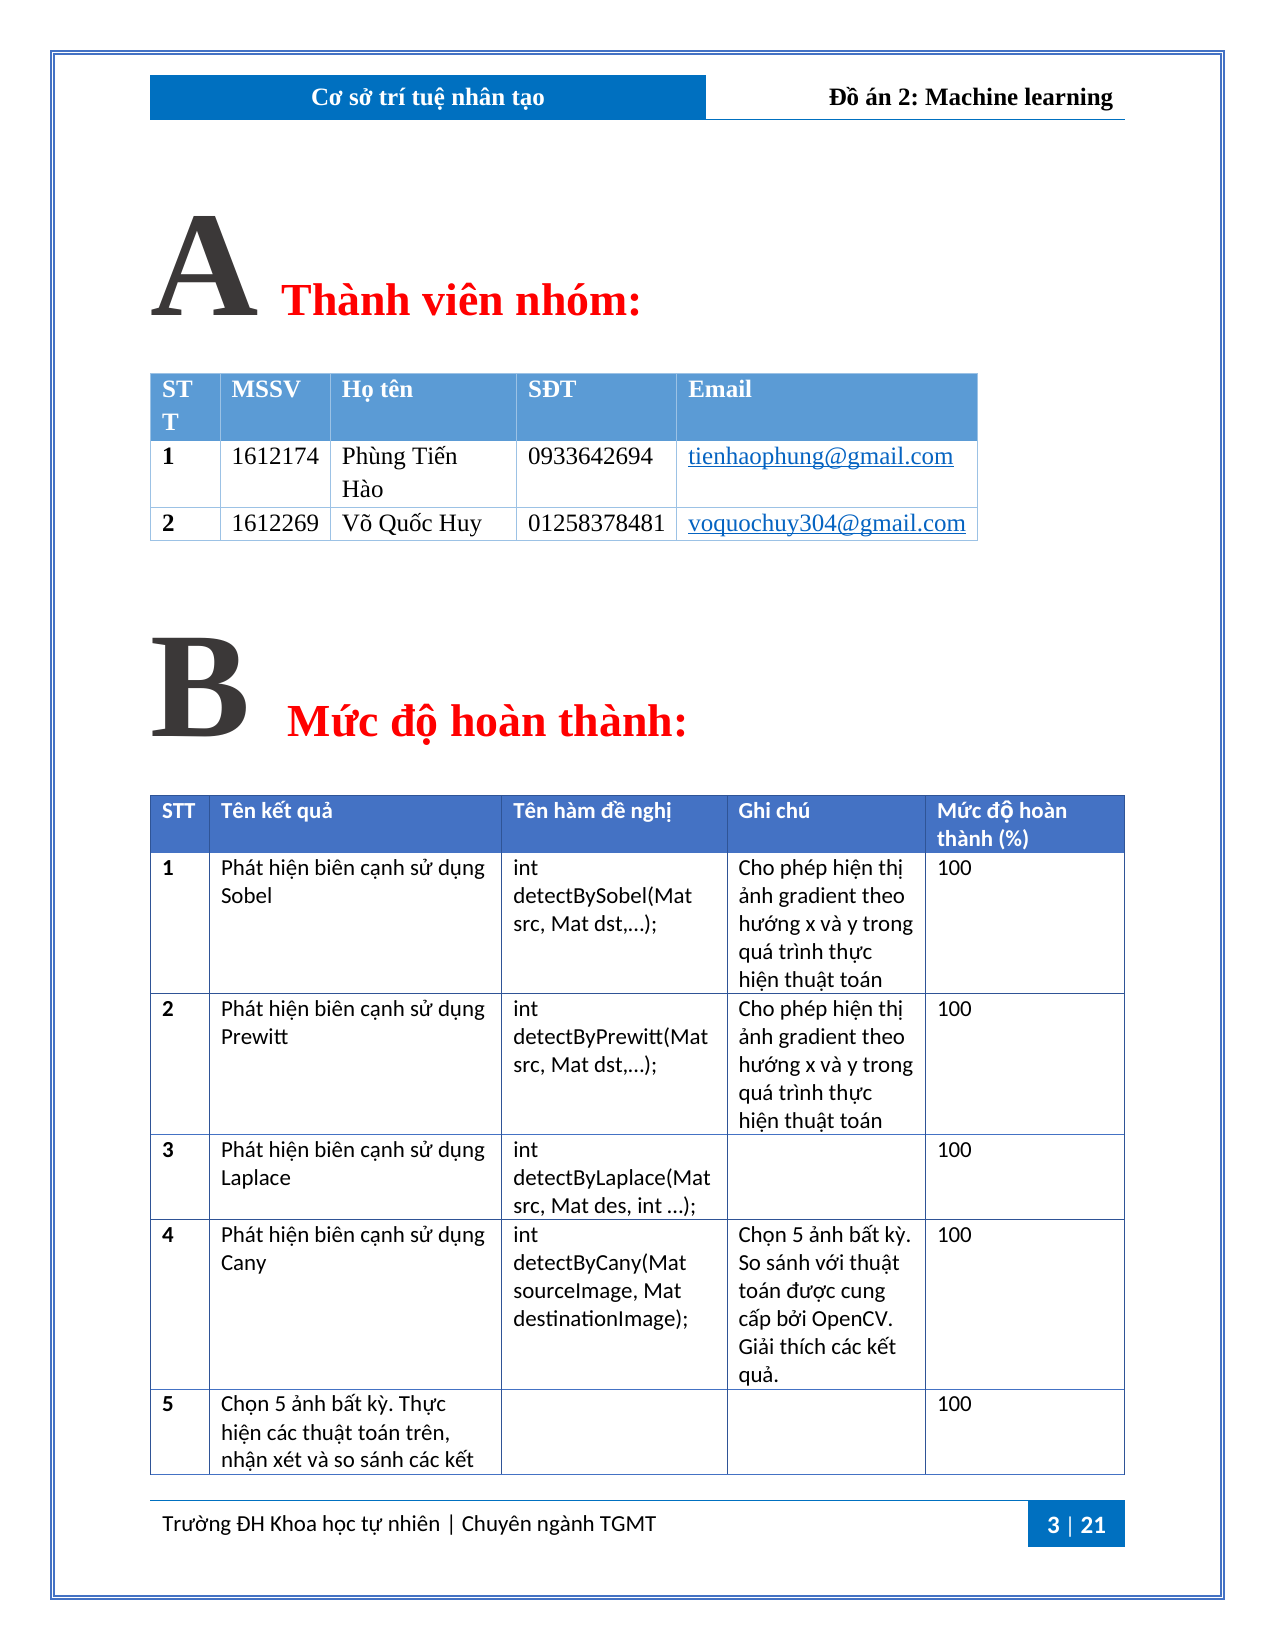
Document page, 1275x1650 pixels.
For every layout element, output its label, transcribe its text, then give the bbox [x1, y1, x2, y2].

table_cell 4 [151, 1220, 209, 1388]
subtitle A Thành viên nhóm: [150, 175, 1125, 347]
table_cell 100 [926, 1220, 1124, 1388]
table_cell Phát hiện biên cạnh sử dụng Cany [210, 1220, 501, 1388]
table_header SĐT [517, 374, 676, 440]
table_cell 1 [151, 441, 220, 507]
table_cell Phát hiện biên cạnh sử dụng Sobel [210, 853, 501, 993]
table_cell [210, 1390, 501, 1474]
table_cell 100 [926, 994, 1124, 1134]
table_cell Võ Quốc Huy [331, 508, 516, 540]
table_cell int detectByLaplace(Mat src, Mat des, int …); [502, 1135, 727, 1219]
table_cell [502, 1390, 727, 1474]
table_cell 2 [151, 994, 209, 1134]
table_header Ghi chú [728, 796, 925, 852]
table_cell 01258378481 [517, 508, 676, 540]
table_cell 1612174 [221, 441, 330, 507]
table_cell Cho phép hiện thị ảnh gradient theo hướng x và y trong quá trình thực hiện thuật toán [728, 853, 925, 993]
table_cell Phát hiện biên cạnh sử dụng Prewitt [210, 994, 501, 1134]
table_cell int detectBySobel(Mat src, Mat dst,…); [502, 853, 727, 993]
table_cell Cho phép hiện thị ảnh gradient theo hướng x và y trong quá trình thực hiện thuật toán [728, 994, 925, 1134]
table_cell [728, 1135, 925, 1219]
table_cell int detectByPrewitt(Mat src, Mat dst,…); [502, 994, 727, 1134]
table_cell 100 [926, 853, 1124, 993]
table_cell Phùng Tiến Hào [331, 441, 516, 507]
table_cell 1 [151, 853, 209, 993]
table_header STT [151, 374, 220, 440]
table_cell Chọn 5 ảnh bất kỳ. So sánh với thuật toán được cung cấp bởi OpenCV. Giải thích các kết quả. [728, 1220, 925, 1388]
table_header Tên kết quả [210, 796, 501, 852]
table_cell 0933642694 [517, 441, 676, 507]
table_header MSSV [221, 374, 330, 440]
table_header Email [677, 374, 977, 440]
table_cell 5 [151, 1390, 209, 1474]
subtitle B Mức độ hoàn thành: [150, 597, 1125, 769]
table_cell 3 [151, 1135, 209, 1219]
table_cell 100 [926, 1135, 1124, 1219]
table_header Họ tên [331, 374, 516, 440]
table_cell int detectByCany(Mat sourceImage, Mat destinationImage); [502, 1220, 727, 1388]
table_cell voquochuy304@gmail.com [677, 508, 977, 540]
table_cell Phát hiện biên cạnh sử dụng Laplace [210, 1135, 501, 1219]
table_cell 2 [151, 508, 220, 540]
table_header Tên hàm đề nghị [502, 796, 727, 852]
table_cell [728, 1390, 925, 1474]
table_header STT [151, 796, 209, 852]
table_header Mức độ hoàn thành (%) [926, 796, 1124, 852]
table_cell 100 [926, 1390, 1124, 1474]
table_cell tienhaophung@gmail.com [677, 441, 977, 507]
table_cell 1612269 [221, 508, 330, 540]
